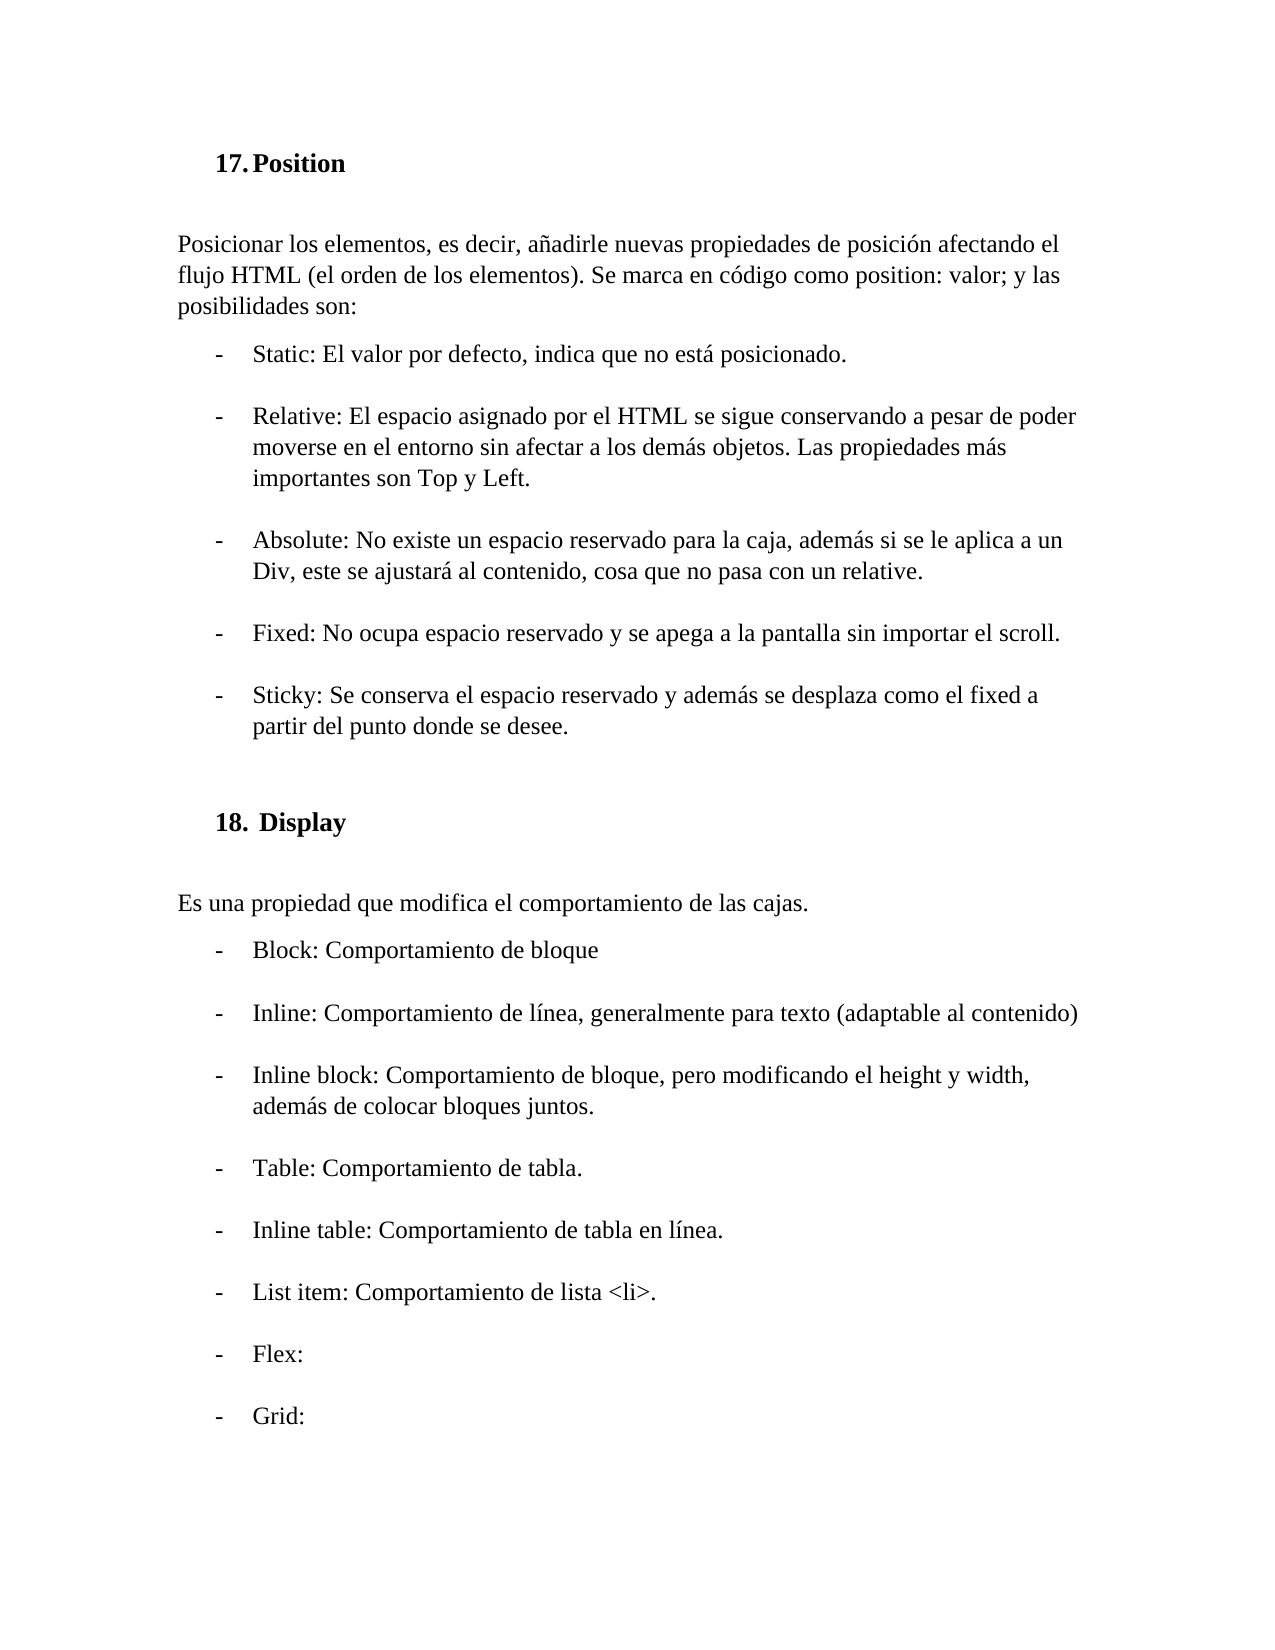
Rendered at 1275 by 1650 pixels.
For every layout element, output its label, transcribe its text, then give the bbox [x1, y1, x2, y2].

text Posicionar los elementos, es decir, añadirle nuevas propiedades de posición afectando el flujo HTML (el orden de los elementos). Se marca en código como position: valor; y las posibilidades son: [177, 229, 1098, 320]
list Inline block: Comportamiento de bloque, pero modificando el height y width, además de colocar bloques juntos. [215, 1060, 1098, 1151]
list Absolute: No existe un espacio reservado para la caja, además si se le aplica a un Div, este se ajustará al contenido, cosa que no pasa con un relative. [215, 525, 1098, 616]
list Inline: Comportamiento de línea, generalmente para texto (adaptable al contenido) [215, 998, 1098, 1057]
list Flex: [215, 1339, 1098, 1399]
list Fixed: No ocupa espacio reservado y se apega a la pantalla sin importar el scroll. [215, 618, 1098, 678]
list List item: Comportamiento de lista <li>. [215, 1277, 1098, 1337]
list Table: Comportamiento de tabla. [215, 1153, 1098, 1213]
text Es una propiedad que modifica el comportamiento de las cajas. [177, 888, 1098, 917]
list Inline table: Comportamiento de tabla en línea. [215, 1215, 1098, 1275]
list Block: Comportamiento de bloque [215, 936, 1098, 995]
subtitle Position [215, 148, 1098, 179]
list Sticky: Se conserva el espacio reservado y además se desplaza como el fixed a partir del punto donde se desee. [215, 680, 1098, 740]
subtitle Display [215, 807, 1098, 838]
list Relative: El espacio asignado por el HTML se sigue conservando a pesar de poder moverse en el entorno sin afectar a los demás objetos. Las propiedades más importantes son Top y Left. [215, 401, 1098, 523]
list Grid: [215, 1401, 1098, 1461]
list Static: El valor por defecto, indica que no está posicionado. [215, 339, 1098, 398]
